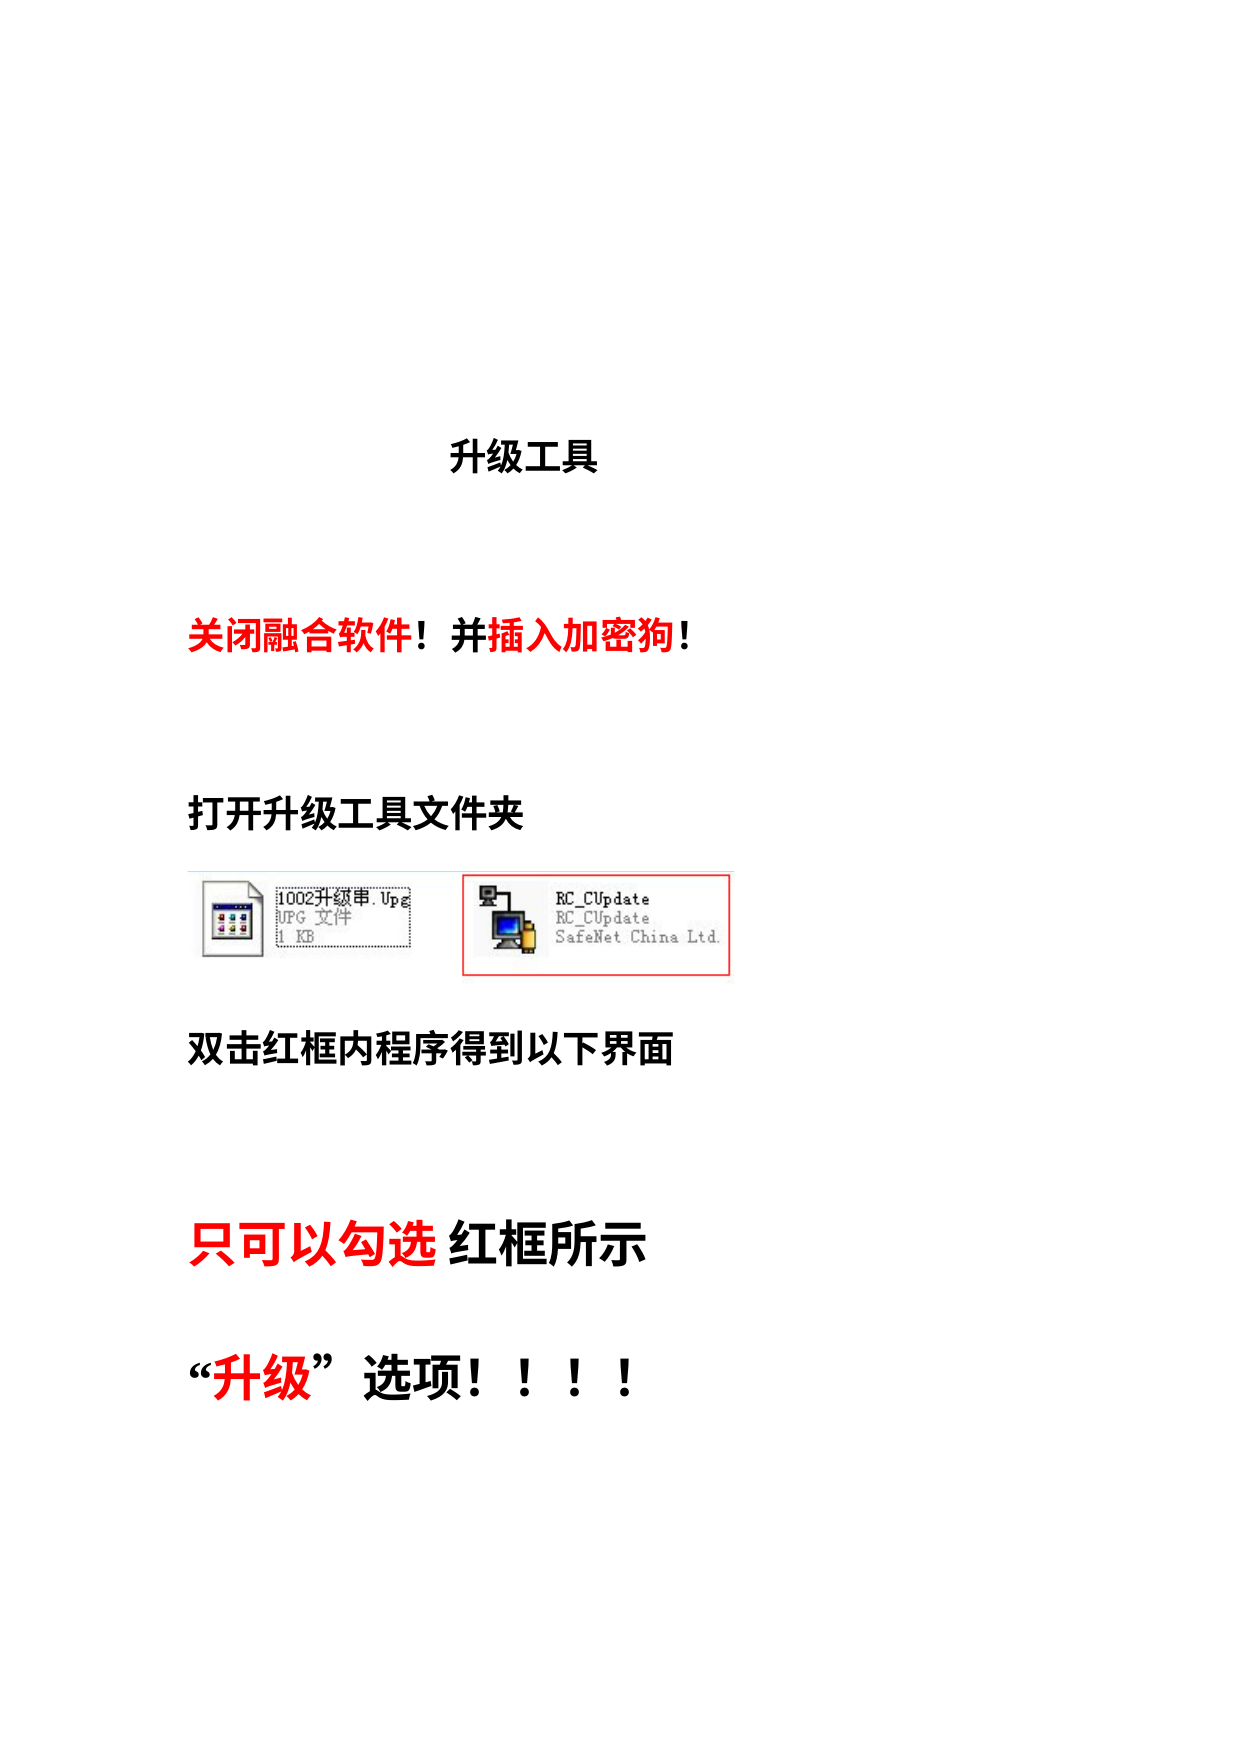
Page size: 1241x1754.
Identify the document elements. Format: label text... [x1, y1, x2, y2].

text 打开升级工具文件夹 [187, 779, 1053, 844]
text 关闭融合软件！并插入加密狗！ [187, 600, 1053, 665]
picture [187, 871, 735, 992]
text 升级工具 [187, 422, 1053, 487]
text 只可以勾选 红框所示 [187, 1192, 1053, 1290]
text 双击红框内程序得到以下界面 [187, 1014, 1053, 1079]
text “升级”选项！！！！ [187, 1326, 1053, 1423]
